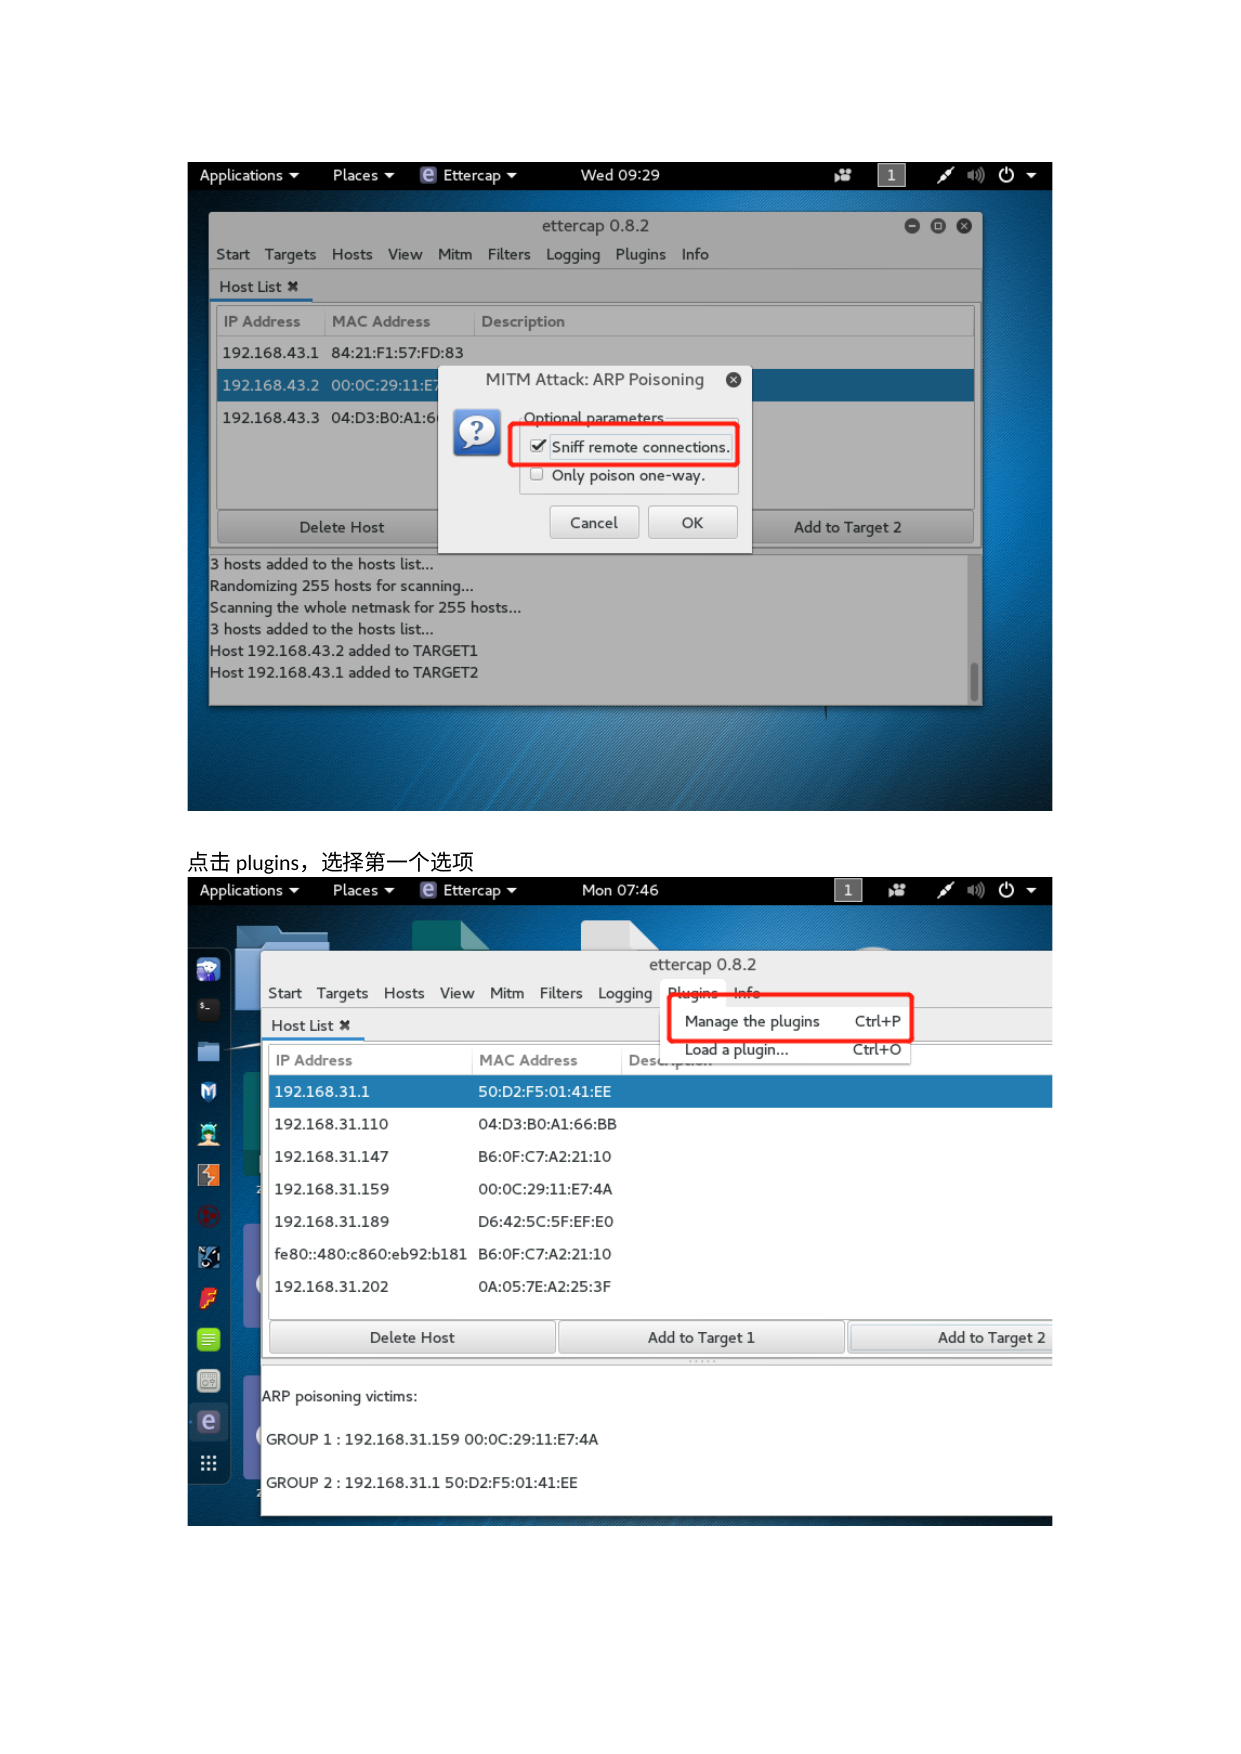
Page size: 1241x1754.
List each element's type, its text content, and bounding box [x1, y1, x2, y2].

picture [187, 162, 1053, 811]
list 点击plugins，选择第一个选项 [187, 844, 1053, 877]
picture [187, 877, 1053, 1526]
